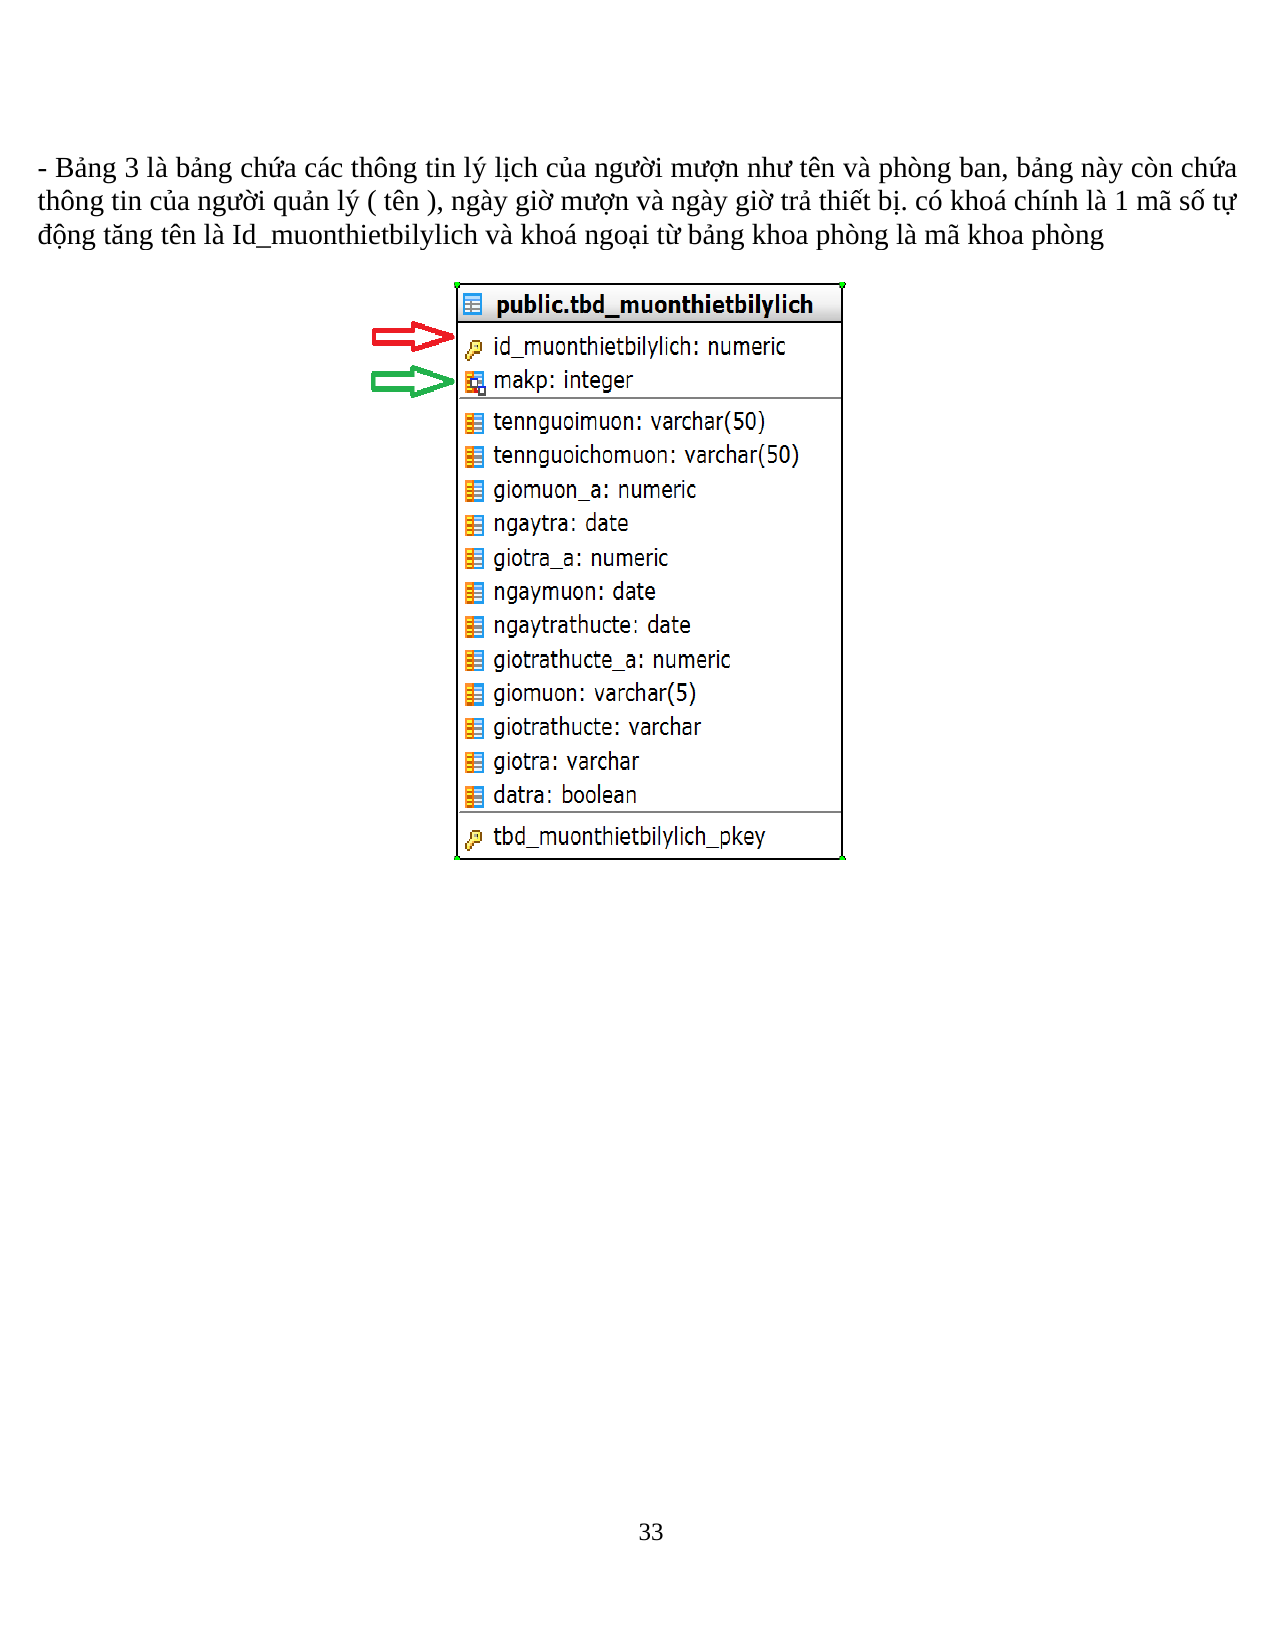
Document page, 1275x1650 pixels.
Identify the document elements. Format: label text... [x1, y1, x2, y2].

text - Bảng 3 là bảng chứa các thông tin lý lịch của người mượn như tên và phòng ban, bảng này còn chứa thông tin của người quản lý ( tên ), ngày giờ mượn và ngày giờ trả thiết bị. có khoá chính là 1 mã số tự động tăng tên là Id_muonthietbilylich và khoá ngoại từ bảng khoa phòng là mã khoa phòng [37, 150, 1237, 250]
picture [37, 250, 1249, 1109]
